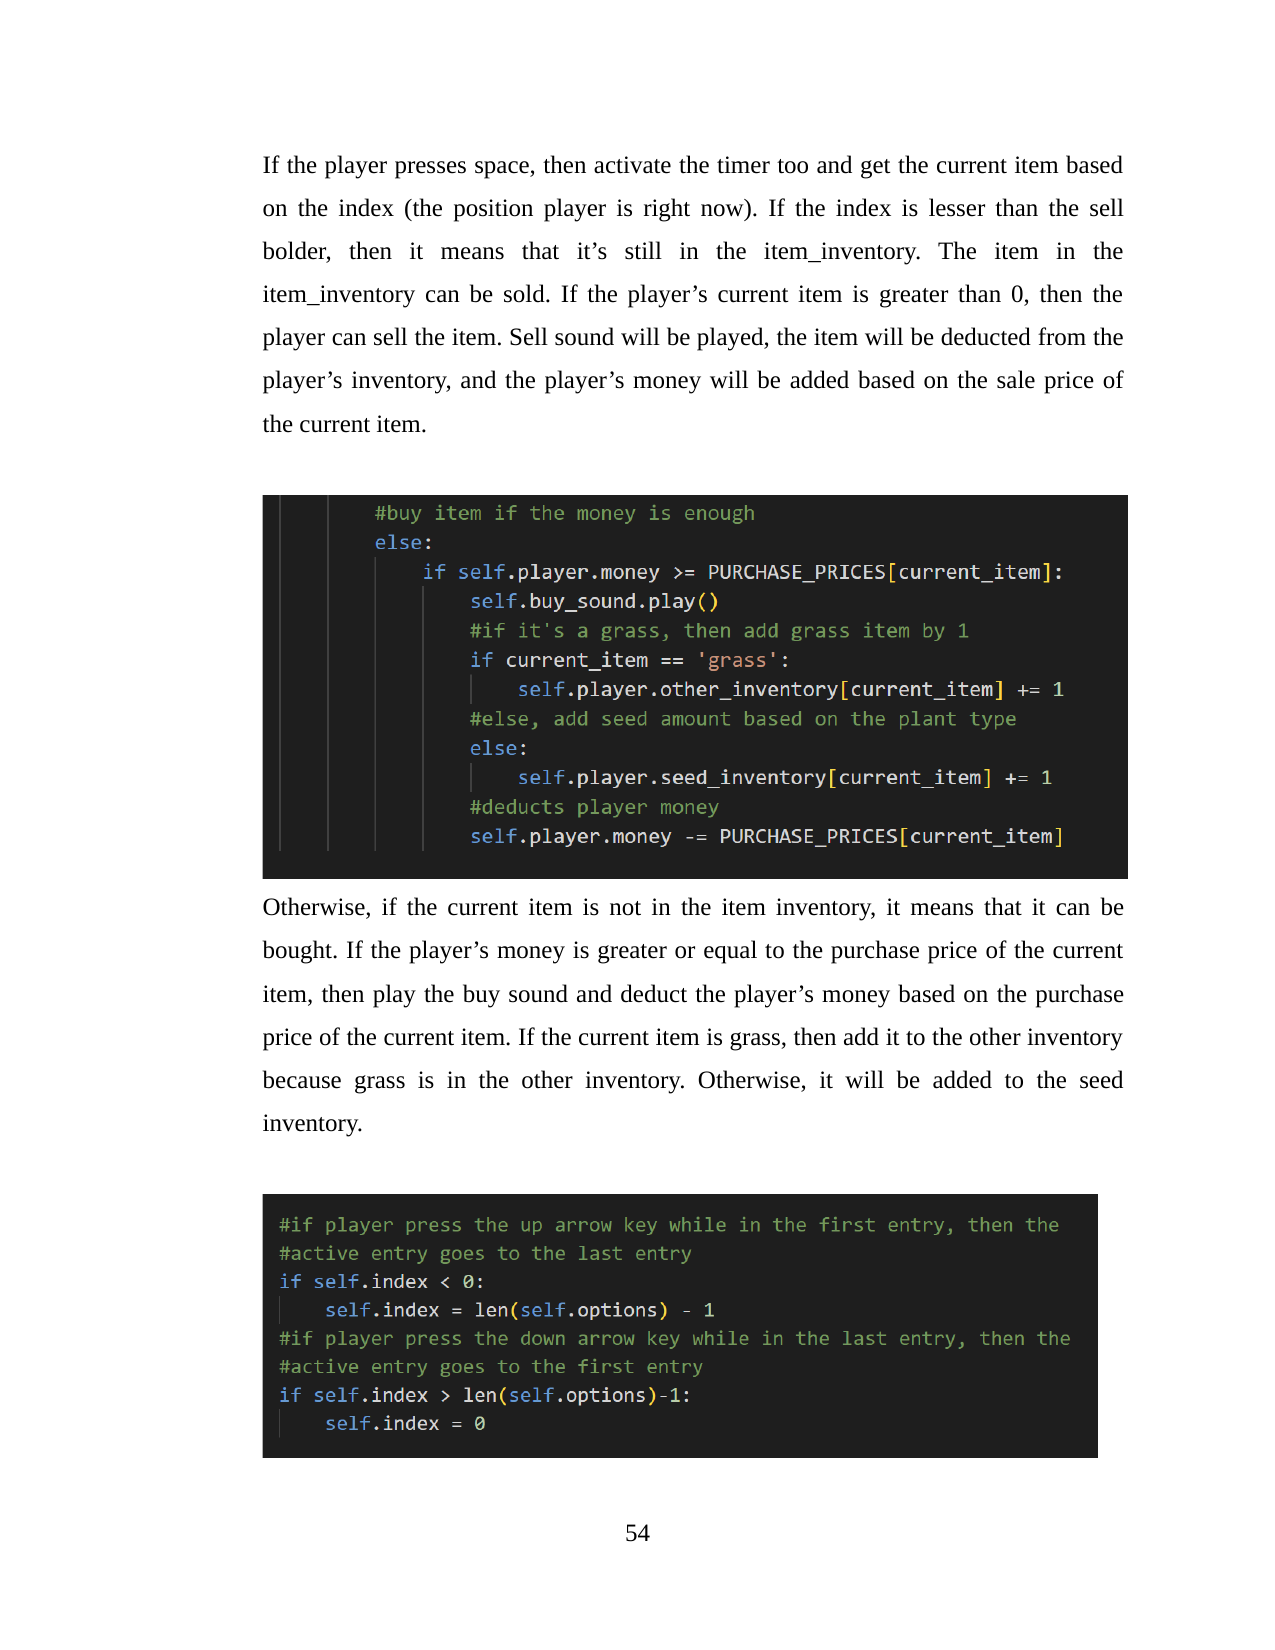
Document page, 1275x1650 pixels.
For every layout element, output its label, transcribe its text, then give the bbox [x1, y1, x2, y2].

picture [262, 495, 1128, 879]
picture [262, 1194, 1098, 1458]
list Otherwise, if the current item is not in the item inventory, it means that it can be bought. If the player’s money is greater or equal to the purchase price of the current item, then play the buy sound and deduct the player’s money based on the purchase price of the current item. If the current item is grass, then add it to the other inventory because grass is in the other inventory. Otherwise, it will be added to the seed inventory. [262, 892, 1125, 1137]
list If the player presses space, then activate the timer too and get the current item based on the index (the position player is right now). If the index is lesser than the sell bolder, then it means that it’s still in the item_inventory. The item in the item_inventory can be sold. If the player’s current item is greater than 0, then the player can sell the item. Sell sound will be played, the item will be deducted from the player’s inventory, and the player’s money will be added based on the sale price of the current item. [262, 150, 1125, 437]
